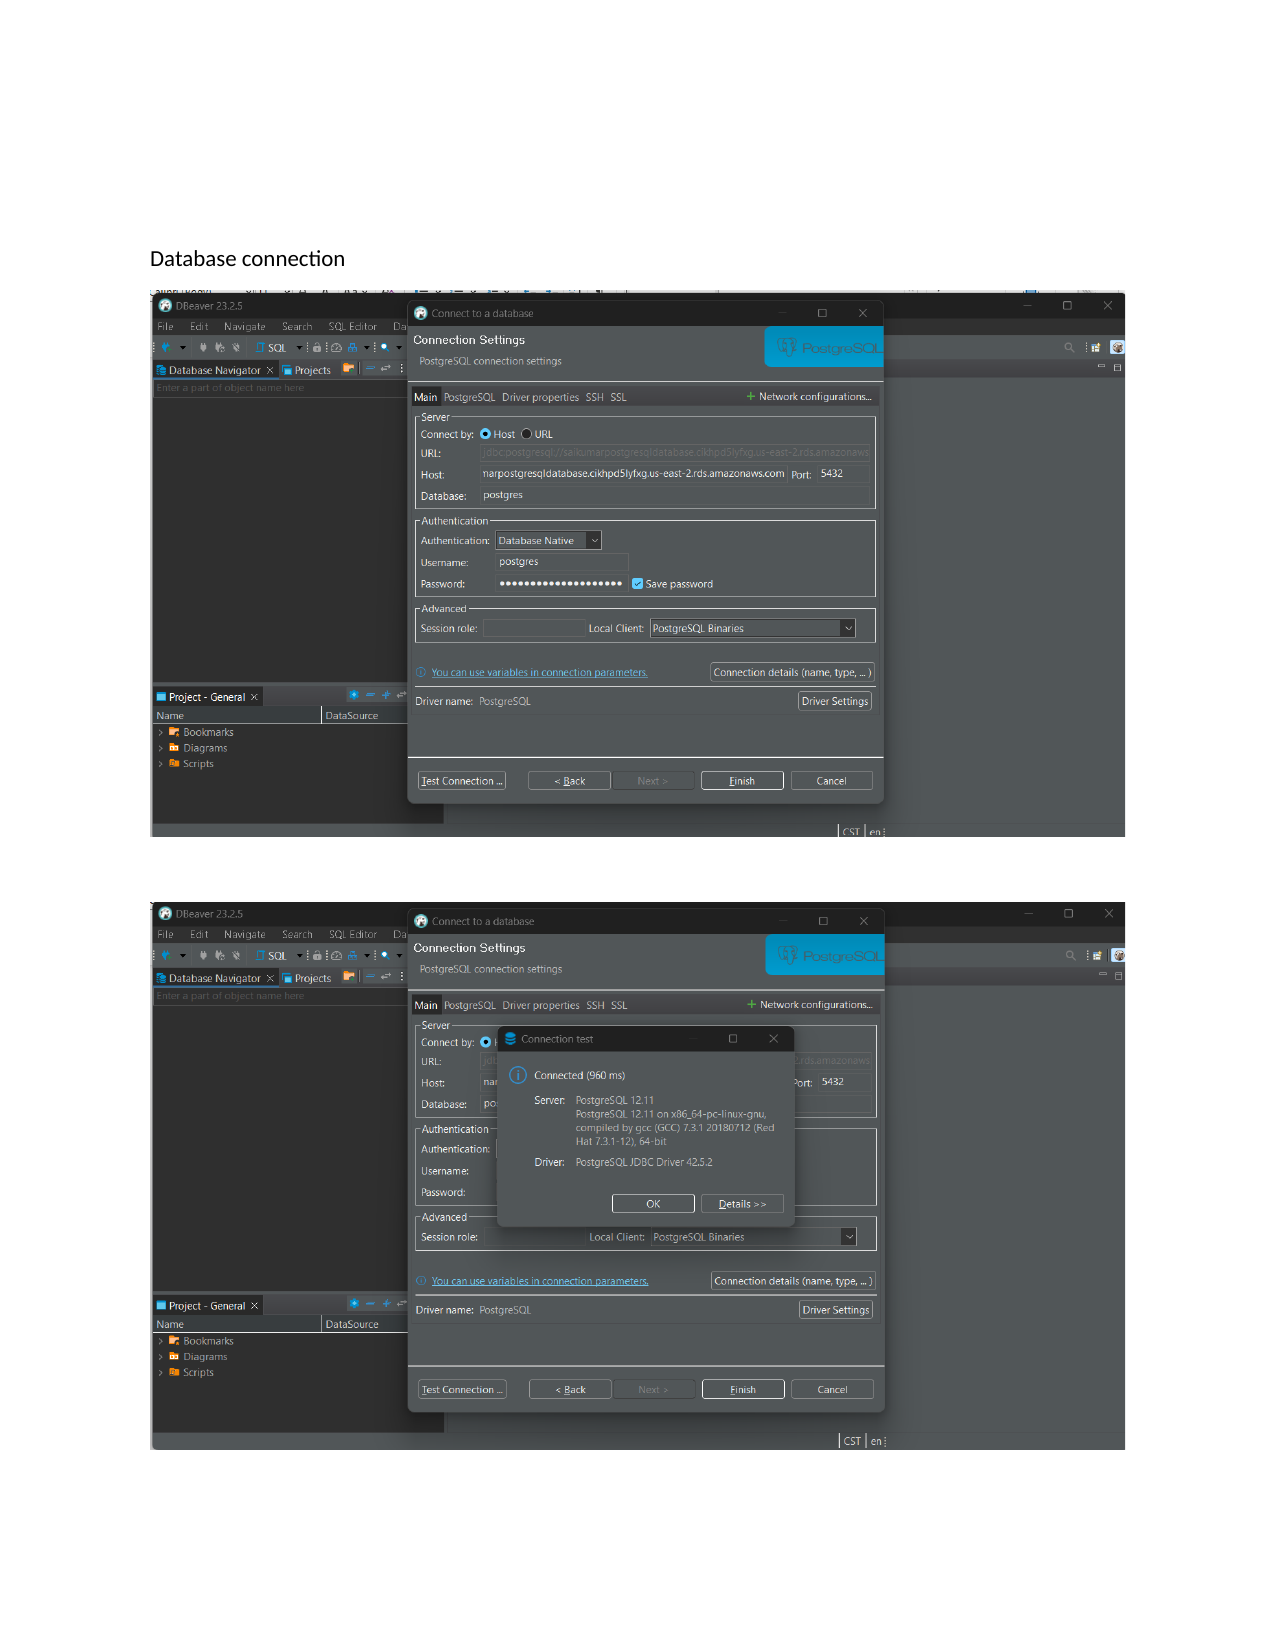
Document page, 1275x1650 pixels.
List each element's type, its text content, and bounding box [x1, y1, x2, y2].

picture [150, 290, 1125, 837]
text Database connection [150, 244, 1125, 272]
picture [150, 902, 1125, 1450]
